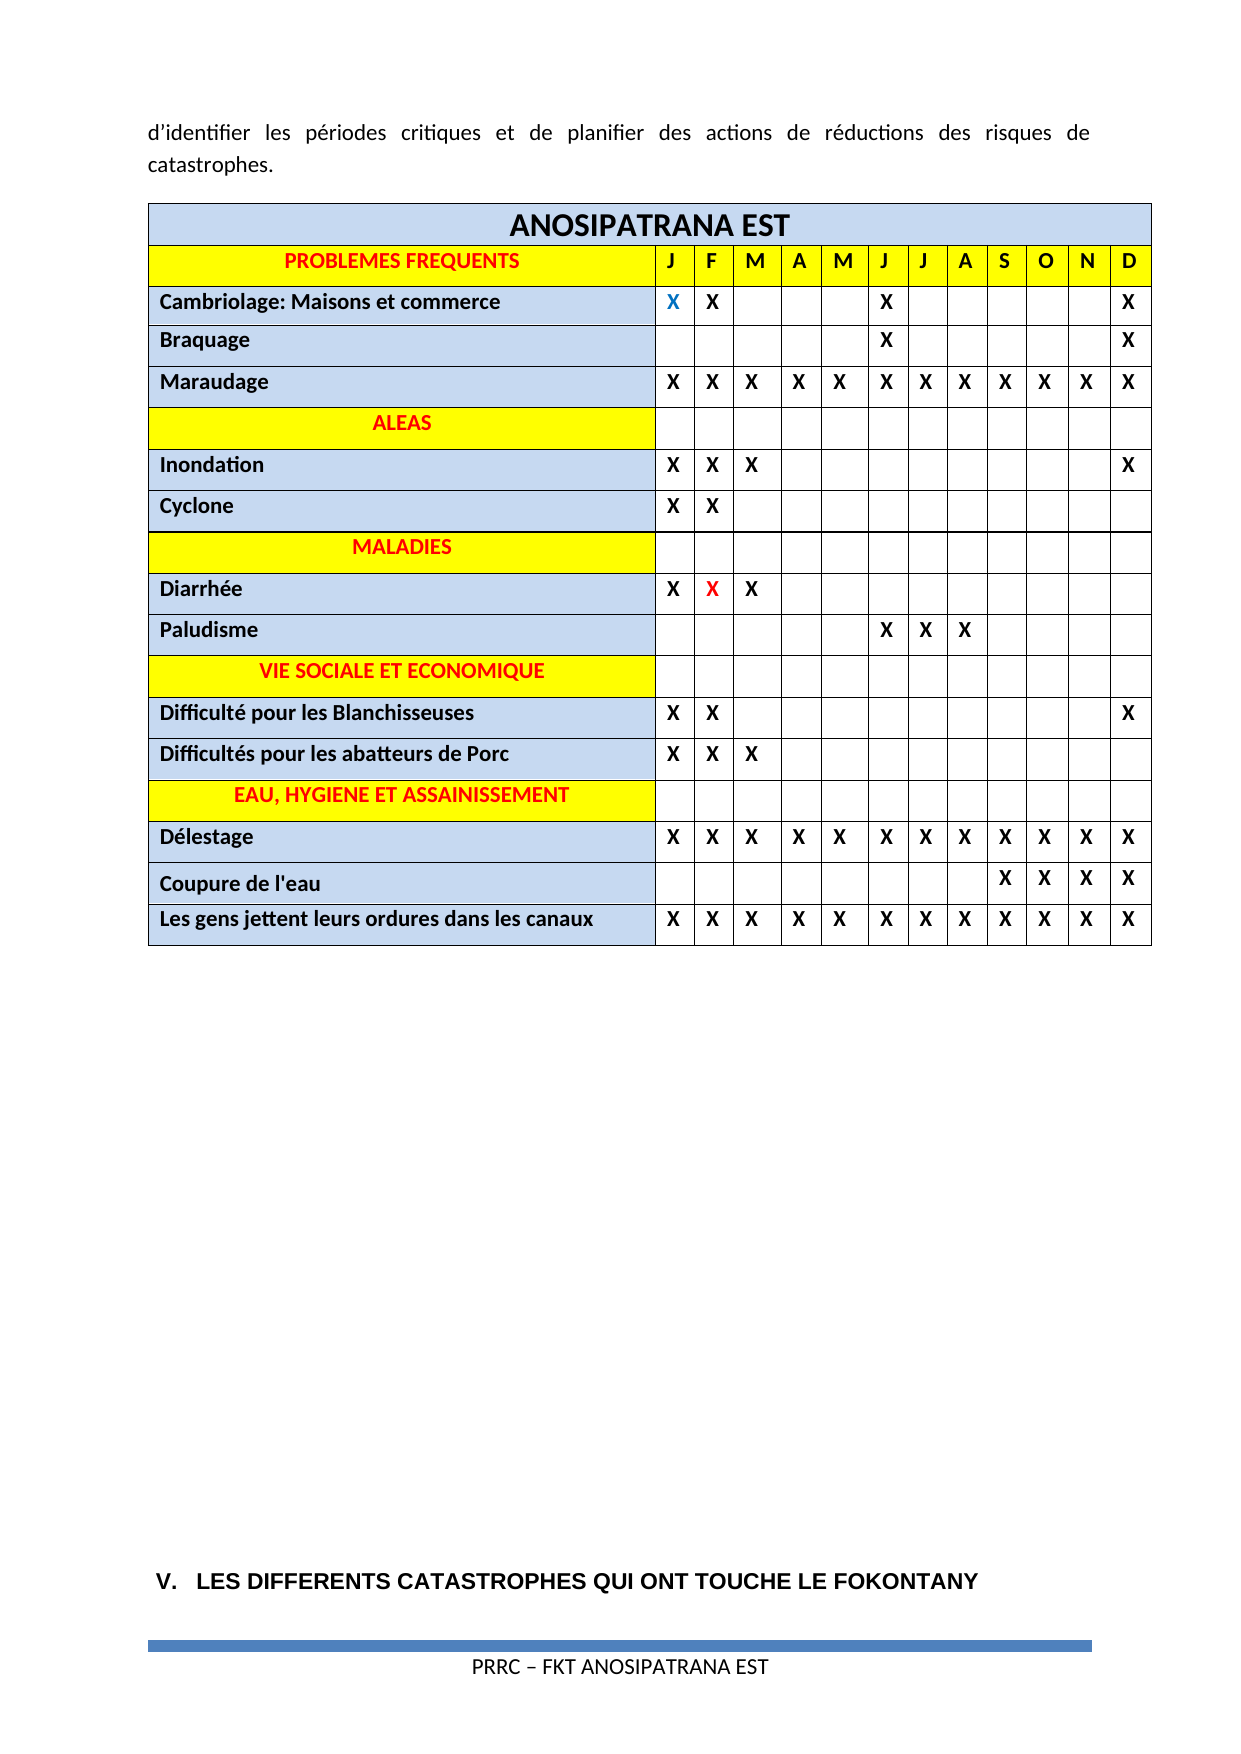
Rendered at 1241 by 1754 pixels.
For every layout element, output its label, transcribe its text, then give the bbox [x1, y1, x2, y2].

table_cell [782, 287, 821, 324]
table_cell [734, 863, 781, 903]
table_cell [782, 656, 821, 697]
table_cell [656, 533, 694, 573]
table_cell [656, 326, 694, 366]
table_cell VIE SOCIALE ET ECONOMIQUE [149, 656, 655, 697]
table_cell [695, 408, 733, 449]
table_cell X [909, 367, 947, 407]
table_cell [948, 326, 987, 366]
table_cell [782, 615, 821, 655]
table_cell F [695, 246, 733, 286]
table_cell [948, 491, 987, 531]
table_cell [1111, 781, 1151, 821]
table_cell [909, 739, 947, 779]
table_cell [695, 656, 733, 697]
table_cell X [1111, 905, 1151, 945]
table_cell [822, 698, 868, 738]
table_cell [822, 533, 868, 573]
table_cell Coupure de l'eau [149, 863, 655, 903]
table_cell A [948, 246, 987, 286]
table_cell [1069, 533, 1110, 573]
table_cell [988, 698, 1026, 738]
table_cell [1027, 656, 1068, 697]
table_cell [822, 781, 868, 821]
table_cell [822, 574, 868, 614]
table_cell [734, 615, 781, 655]
table_cell X [734, 739, 781, 779]
table_cell [1069, 408, 1110, 449]
table_cell [1069, 698, 1110, 738]
table_cell [948, 450, 987, 490]
table_header ANOSIPATRANA EST [149, 204, 1151, 245]
table_cell X [734, 574, 781, 614]
table_cell [909, 781, 947, 821]
table_cell [948, 698, 987, 738]
table_cell [782, 533, 821, 573]
table_cell [656, 781, 694, 821]
table_cell [782, 491, 821, 531]
table_cell [988, 574, 1026, 614]
table_cell [1027, 408, 1068, 449]
table_cell [734, 326, 781, 366]
table_cell [734, 408, 781, 449]
table_cell [734, 656, 781, 697]
table_cell S [988, 246, 1026, 286]
table_cell O [1027, 246, 1068, 286]
table_cell X [695, 822, 733, 862]
table_cell [1069, 781, 1110, 821]
table_cell X [869, 326, 908, 366]
table_cell [822, 450, 868, 490]
table_cell X [822, 905, 868, 945]
table_cell [988, 781, 1026, 821]
table_cell [695, 326, 733, 366]
table_cell X [1027, 822, 1068, 862]
table_cell X [1069, 822, 1110, 862]
table_cell X [822, 822, 868, 862]
table_cell [822, 615, 868, 655]
table_cell [909, 491, 947, 531]
table_cell [695, 781, 733, 821]
table_cell X [695, 574, 733, 614]
table_cell [909, 863, 947, 903]
table_cell X [695, 491, 733, 531]
table_cell [782, 408, 821, 449]
table_cell [782, 574, 821, 614]
table_cell [822, 739, 868, 779]
table_cell [1069, 739, 1110, 779]
table_cell [822, 656, 868, 697]
table_cell X [695, 450, 733, 490]
table_cell X [734, 822, 781, 862]
table_cell X [909, 822, 947, 862]
table_cell D [1111, 246, 1151, 286]
table_cell [869, 781, 908, 821]
table_cell M [822, 246, 868, 286]
table_cell [822, 491, 868, 531]
table_cell [869, 698, 908, 738]
table_cell [948, 781, 987, 821]
table_cell X [1027, 905, 1068, 945]
table_cell J [909, 246, 947, 286]
table_cell [734, 533, 781, 573]
table_cell X [948, 905, 987, 945]
table_cell ALEAS [149, 408, 655, 449]
table_cell [1069, 656, 1110, 697]
table_cell X [734, 905, 781, 945]
table_cell [782, 450, 821, 490]
table_cell [822, 863, 868, 903]
table_cell [1027, 533, 1068, 573]
table_cell EAU, HYGIENE ET ASSAINISSEMENT [149, 781, 655, 821]
table_cell [1069, 287, 1110, 324]
table_cell Braquage [149, 326, 655, 366]
table_cell [656, 863, 694, 903]
table_cell X [656, 574, 694, 614]
table_cell [988, 615, 1026, 655]
table_cell [695, 863, 733, 903]
table_cell X [948, 822, 987, 862]
table_cell M [734, 246, 781, 286]
table_cell [988, 491, 1026, 531]
table_cell [656, 615, 694, 655]
table_cell X [1111, 287, 1151, 324]
table_cell A [782, 246, 821, 286]
table_cell [869, 408, 908, 449]
table_cell [948, 863, 987, 903]
table_cell [869, 863, 908, 903]
table_cell [869, 739, 908, 779]
table_cell [988, 656, 1026, 697]
table_cell [782, 739, 821, 779]
table_cell X [656, 367, 694, 407]
table_cell [1111, 408, 1151, 449]
table_cell X [1111, 450, 1151, 490]
table_cell X [948, 367, 987, 407]
table_cell Difficulté pour les Blanchisseuses [149, 698, 655, 738]
table_cell X [695, 287, 733, 324]
table_cell [822, 326, 868, 366]
table_cell X [988, 822, 1026, 862]
table_cell [656, 408, 694, 449]
table_cell [988, 287, 1026, 324]
table_cell [1027, 326, 1068, 366]
table_cell X [1111, 367, 1151, 407]
subtitle LES DIFFERENTS CATASTROPHES QUI ONT TOUCHE LE FOKONTANY [177, 1568, 1092, 1594]
table_cell X [695, 905, 733, 945]
table_cell X [1027, 367, 1068, 407]
table_cell X [656, 491, 694, 531]
table_cell [1111, 739, 1151, 779]
table_cell X [1069, 905, 1110, 945]
table_cell X [988, 863, 1026, 903]
table_cell [1111, 533, 1151, 573]
table_cell [1027, 491, 1068, 531]
table_cell [948, 574, 987, 614]
table_cell [782, 781, 821, 821]
table_cell X [1111, 698, 1151, 738]
table_cell [1069, 491, 1110, 531]
table_cell [1027, 698, 1068, 738]
table_cell J [869, 246, 908, 286]
table_cell PROBLEMES FREQUENTS [149, 246, 655, 286]
table_cell [869, 450, 908, 490]
table_cell [1111, 656, 1151, 697]
table_cell Paludisme [149, 615, 655, 655]
table_cell [822, 408, 868, 449]
table_cell [909, 533, 947, 573]
table_cell [1027, 287, 1068, 324]
table_cell X [1111, 863, 1151, 903]
table_cell X [656, 698, 694, 738]
table_cell [988, 408, 1026, 449]
table_cell X [1069, 863, 1110, 903]
table_cell [782, 326, 821, 366]
table_cell [909, 287, 947, 324]
table_cell X [822, 367, 868, 407]
table_cell X [734, 450, 781, 490]
table_cell [822, 287, 868, 324]
table_cell X [656, 739, 694, 779]
table_cell X [869, 287, 908, 324]
table_cell [988, 739, 1026, 779]
table_cell [988, 326, 1026, 366]
table_cell [1069, 326, 1110, 366]
table_cell X [782, 367, 821, 407]
table_cell [909, 326, 947, 366]
table_cell [909, 408, 947, 449]
table_cell [1111, 615, 1151, 655]
table_cell X [782, 822, 821, 862]
table_cell X [869, 367, 908, 407]
table_cell [869, 491, 908, 531]
table_cell [734, 781, 781, 821]
table_cell X [695, 367, 733, 407]
table_cell [656, 656, 694, 697]
table_cell [1069, 615, 1110, 655]
table_cell X [909, 615, 947, 655]
table_cell [1069, 574, 1110, 614]
table_cell [869, 574, 908, 614]
table_cell [1027, 615, 1068, 655]
table_cell [948, 533, 987, 573]
table_cell X [948, 615, 987, 655]
table_cell [869, 533, 908, 573]
table_cell [909, 656, 947, 697]
table_cell MALADIES [149, 533, 655, 573]
table_cell X [695, 739, 733, 779]
table_cell X [782, 905, 821, 945]
table_cell [782, 698, 821, 738]
table_cell [988, 450, 1026, 490]
table_cell X [909, 905, 947, 945]
table_cell [1027, 450, 1068, 490]
table_cell [1027, 739, 1068, 779]
table_cell [1111, 491, 1151, 531]
table_cell X [656, 822, 694, 862]
table_cell Délestage [149, 822, 655, 862]
table_cell N [1069, 246, 1110, 286]
table_cell [948, 656, 987, 697]
table_cell [909, 698, 947, 738]
table_cell [1027, 781, 1068, 821]
table_cell Les gens jettent leurs ordures dans les canaux [149, 905, 655, 945]
table_cell [734, 491, 781, 531]
table_cell X [1069, 367, 1110, 407]
table_cell [869, 656, 908, 697]
table_cell X [656, 287, 694, 324]
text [148, 118, 1092, 178]
table_cell X [988, 905, 1026, 945]
table_cell [1027, 574, 1068, 614]
table_cell X [656, 905, 694, 945]
table_cell X [695, 698, 733, 738]
table_cell X [1027, 863, 1068, 903]
table_cell Inondation [149, 450, 655, 490]
table_cell [1111, 574, 1151, 614]
table_cell X [1111, 822, 1151, 862]
table_cell [909, 574, 947, 614]
table_cell Difficultés pour les abatteurs de Porc [149, 739, 655, 779]
table_cell [1069, 450, 1110, 490]
table_cell [948, 739, 987, 779]
table_cell J [656, 246, 694, 286]
table_cell [909, 450, 947, 490]
table_cell [734, 287, 781, 324]
table_cell [695, 615, 733, 655]
table_cell X [1111, 326, 1151, 366]
table_cell [948, 408, 987, 449]
table_cell [695, 533, 733, 573]
table_cell [734, 698, 781, 738]
table_cell Cyclone [149, 491, 655, 531]
table_cell Diarrhée [149, 574, 655, 614]
table_cell X [869, 615, 908, 655]
table_cell X [656, 450, 694, 490]
table_cell X [869, 822, 908, 862]
table_cell X [988, 367, 1026, 407]
table_cell X [869, 905, 908, 945]
table_cell [988, 533, 1026, 573]
table_cell Cambriolage: Maisons et commerce [149, 287, 655, 324]
table_cell X [734, 367, 781, 407]
table_cell Maraudage [149, 367, 655, 407]
table_cell [782, 863, 821, 903]
table_cell [948, 287, 987, 324]
